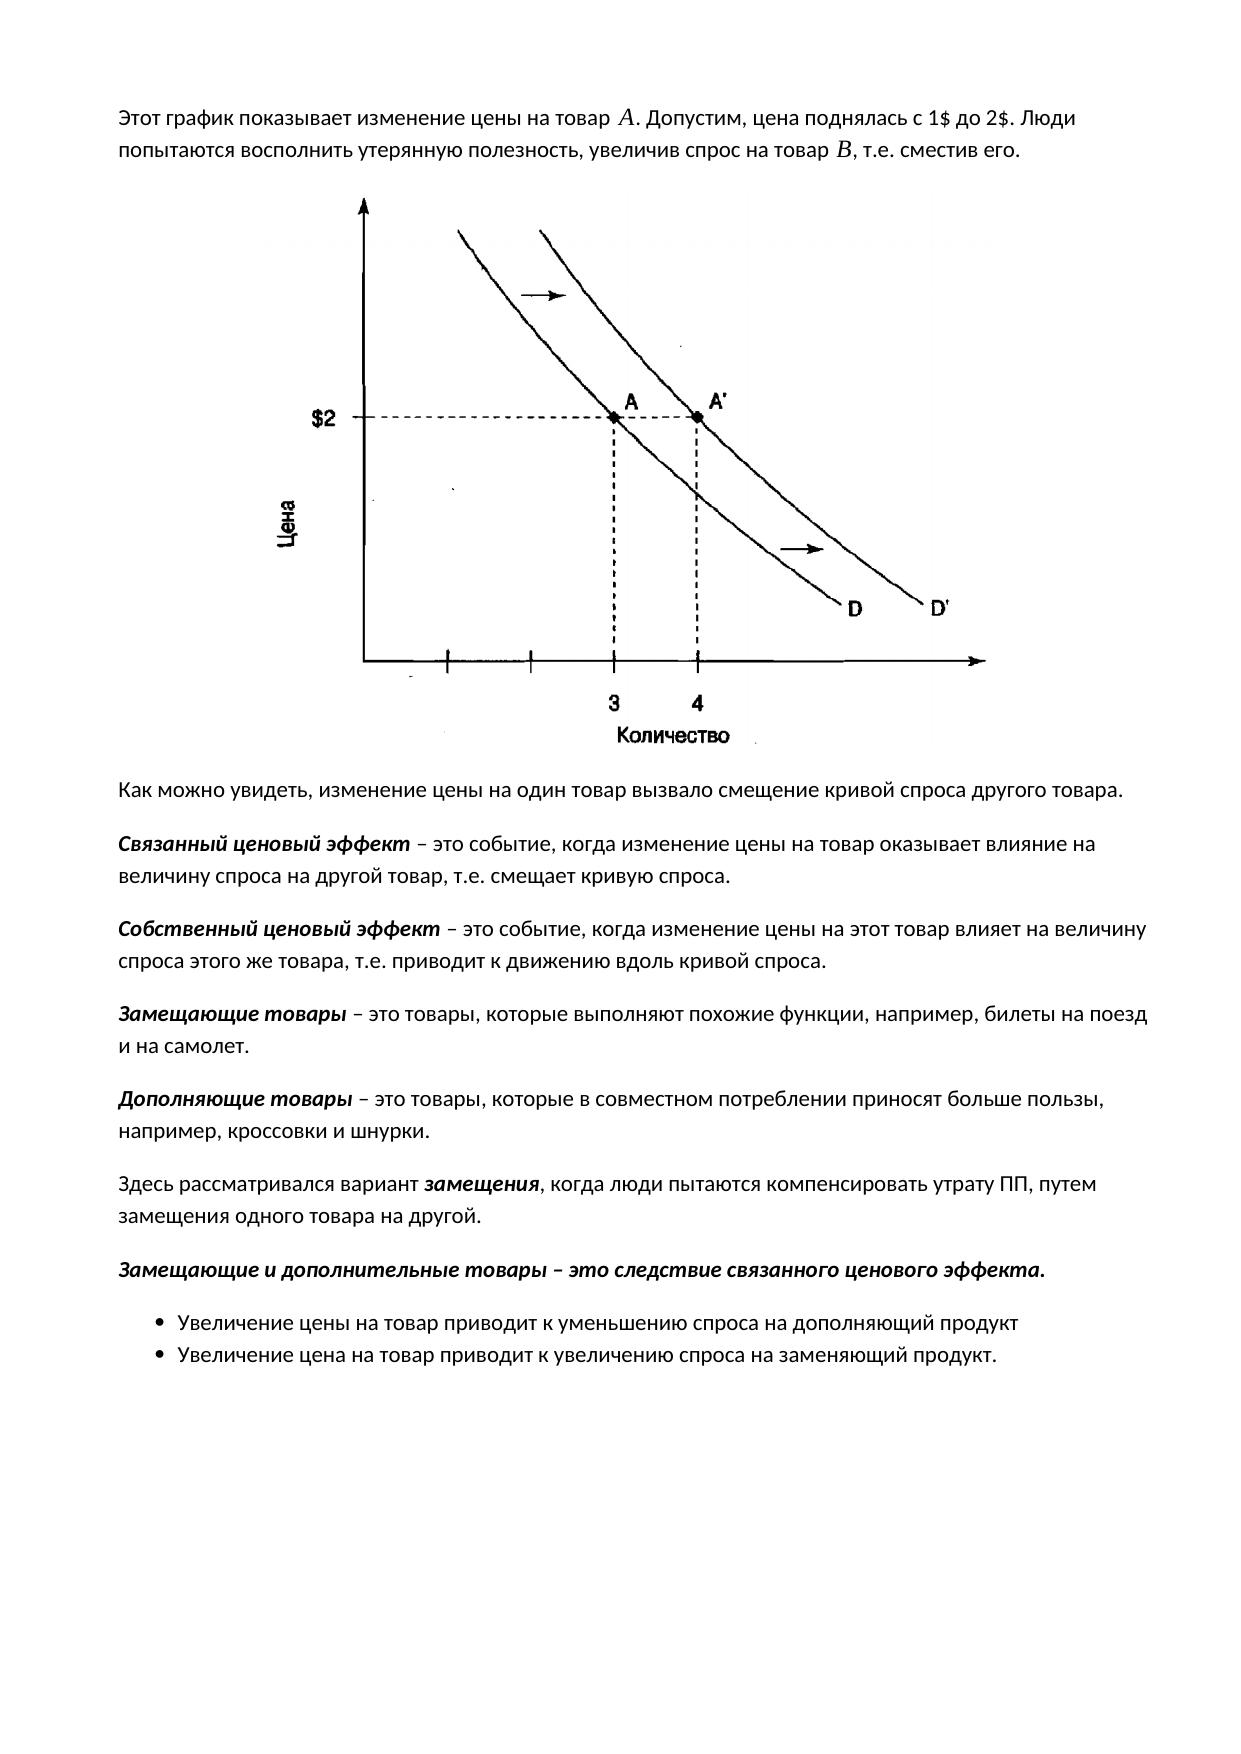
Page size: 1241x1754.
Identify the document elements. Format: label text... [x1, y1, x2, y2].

text Как можно увидеть, изменение цены на один товар вызвало смещение кривой спроса другого товара. [118, 776, 1152, 804]
text Этот график показывает изменение цены на товар . Допустим, цена поднялась с 1$ до 2$. Люди попытаются восполнить утерянную полезность, увеличив спрос на товар , т.е. сместив его. [118, 103, 1152, 164]
text Связанный ценовый эффект – это событие, когда изменение цены на товар оказывает влияние на величину спроса на другой товар, т.е. смещает кривую спроса. [118, 829, 1152, 889]
text Замещающие и дополнительные товары – это следствие связанного ценового эффекта. [118, 1255, 1152, 1283]
picture [261, 188, 1009, 751]
list Увеличение цены на товар приводит к уменьшению спроса на дополняющий продукт [156, 1308, 1152, 1336]
text Замещающие товары – это товары, которые выполняют похожие функции, например, билеты на поезд и на самолет. [118, 999, 1152, 1059]
text Собственный ценовый эффект – это событие, когда изменение цены на этот товар влияет на величину спроса этого же товара, т.е. приводит к движению вдоль кривой спроса. [118, 914, 1152, 974]
text Дополняющие товары – это товары, которые в совместном потреблении приносят больше пользы, например, кроссовки и шнурки. [118, 1084, 1152, 1144]
text Здесь рассматривался вариант замещения, когда люди пытаются компенсировать утрату ПП, путем замещения одного товара на другой. [118, 1169, 1152, 1230]
list Увеличение цена на товар приводит к увеличению спроса на заменяющий продукт. [156, 1340, 1152, 1368]
